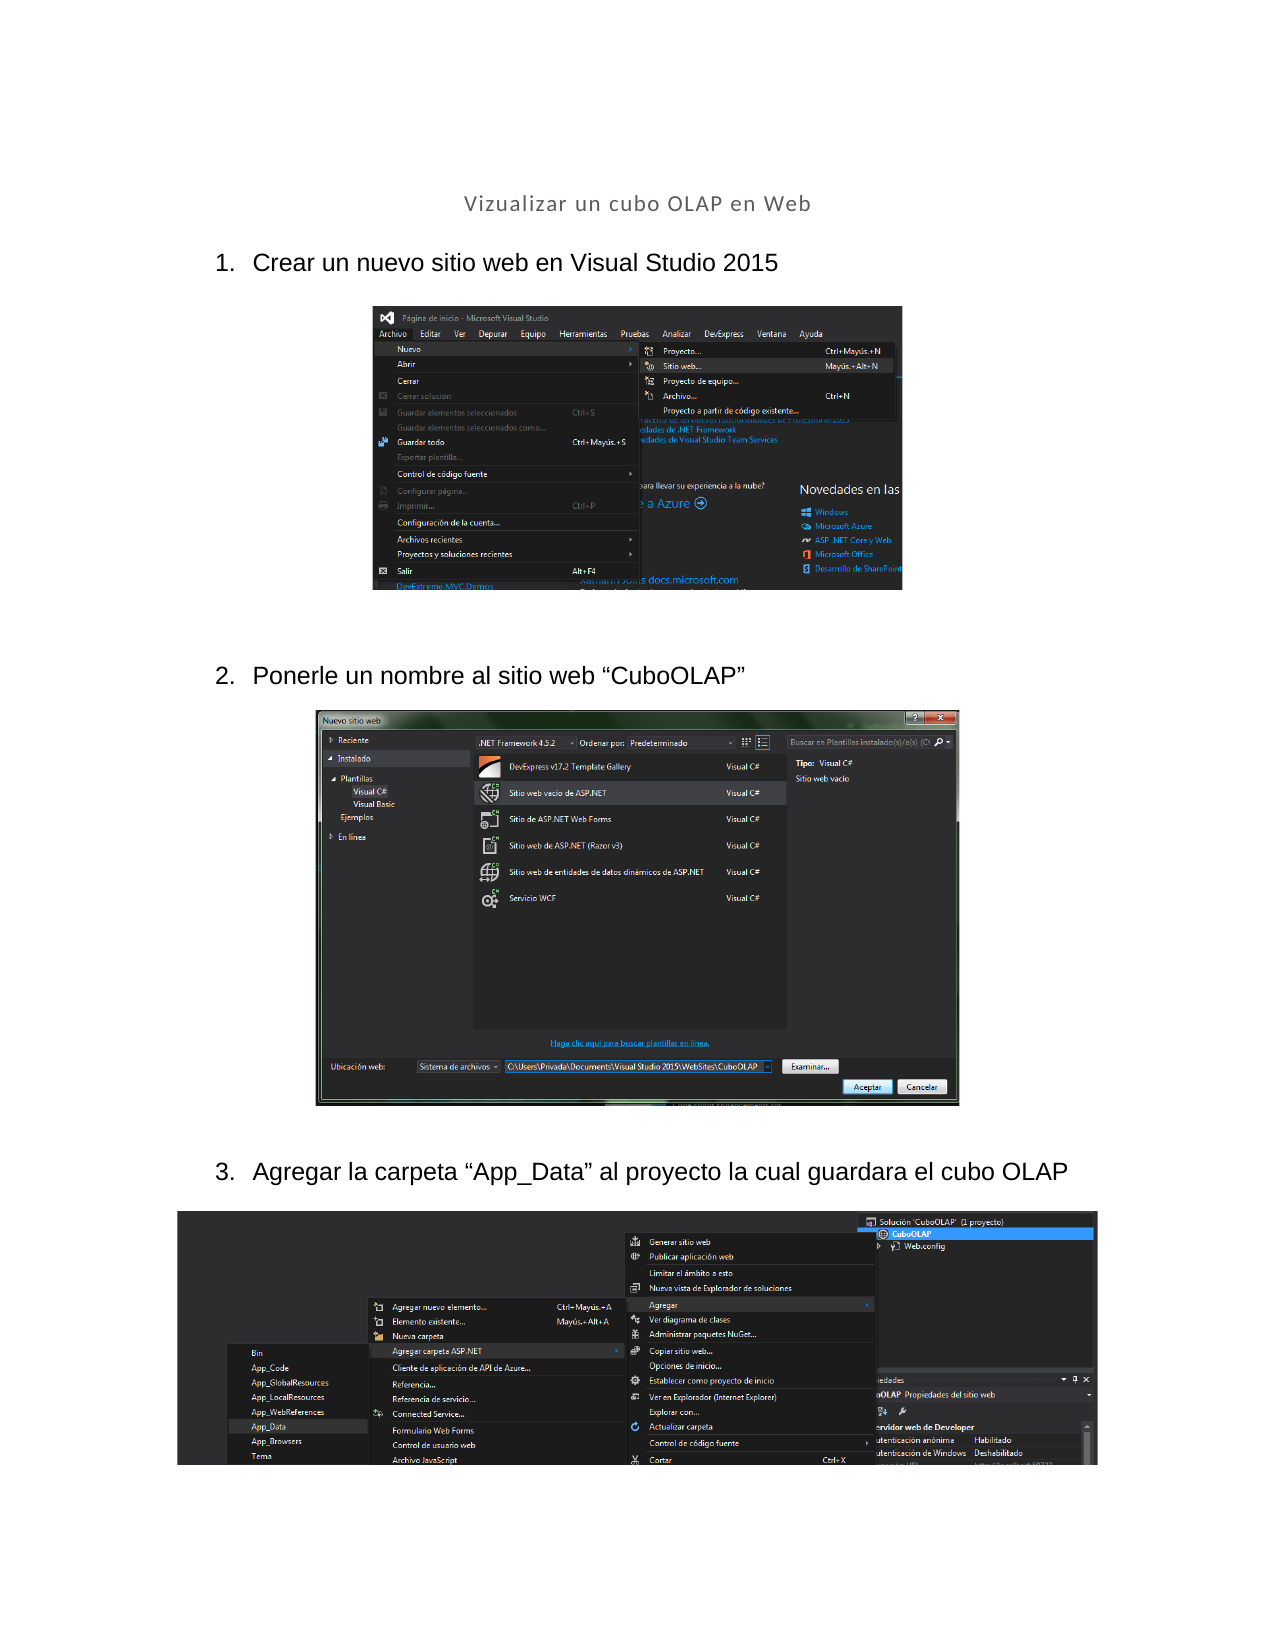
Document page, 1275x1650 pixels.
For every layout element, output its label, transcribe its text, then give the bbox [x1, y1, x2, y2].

list Ponerle un nombre al sitio web “CuboOLAP” [215, 661, 1098, 690]
subtitle Vizualizar un cubo OLAP en Web [177, 189, 1098, 217]
picture [177, 1211, 1098, 1465]
picture [315, 710, 960, 1106]
picture [372, 306, 903, 590]
list Agregar la carpeta “App_Data” al proyecto la cual guardara el cubo OLAP [215, 1157, 1098, 1186]
list Crear un nuevo sitio web en Visual Studio 2015 [215, 248, 1098, 276]
